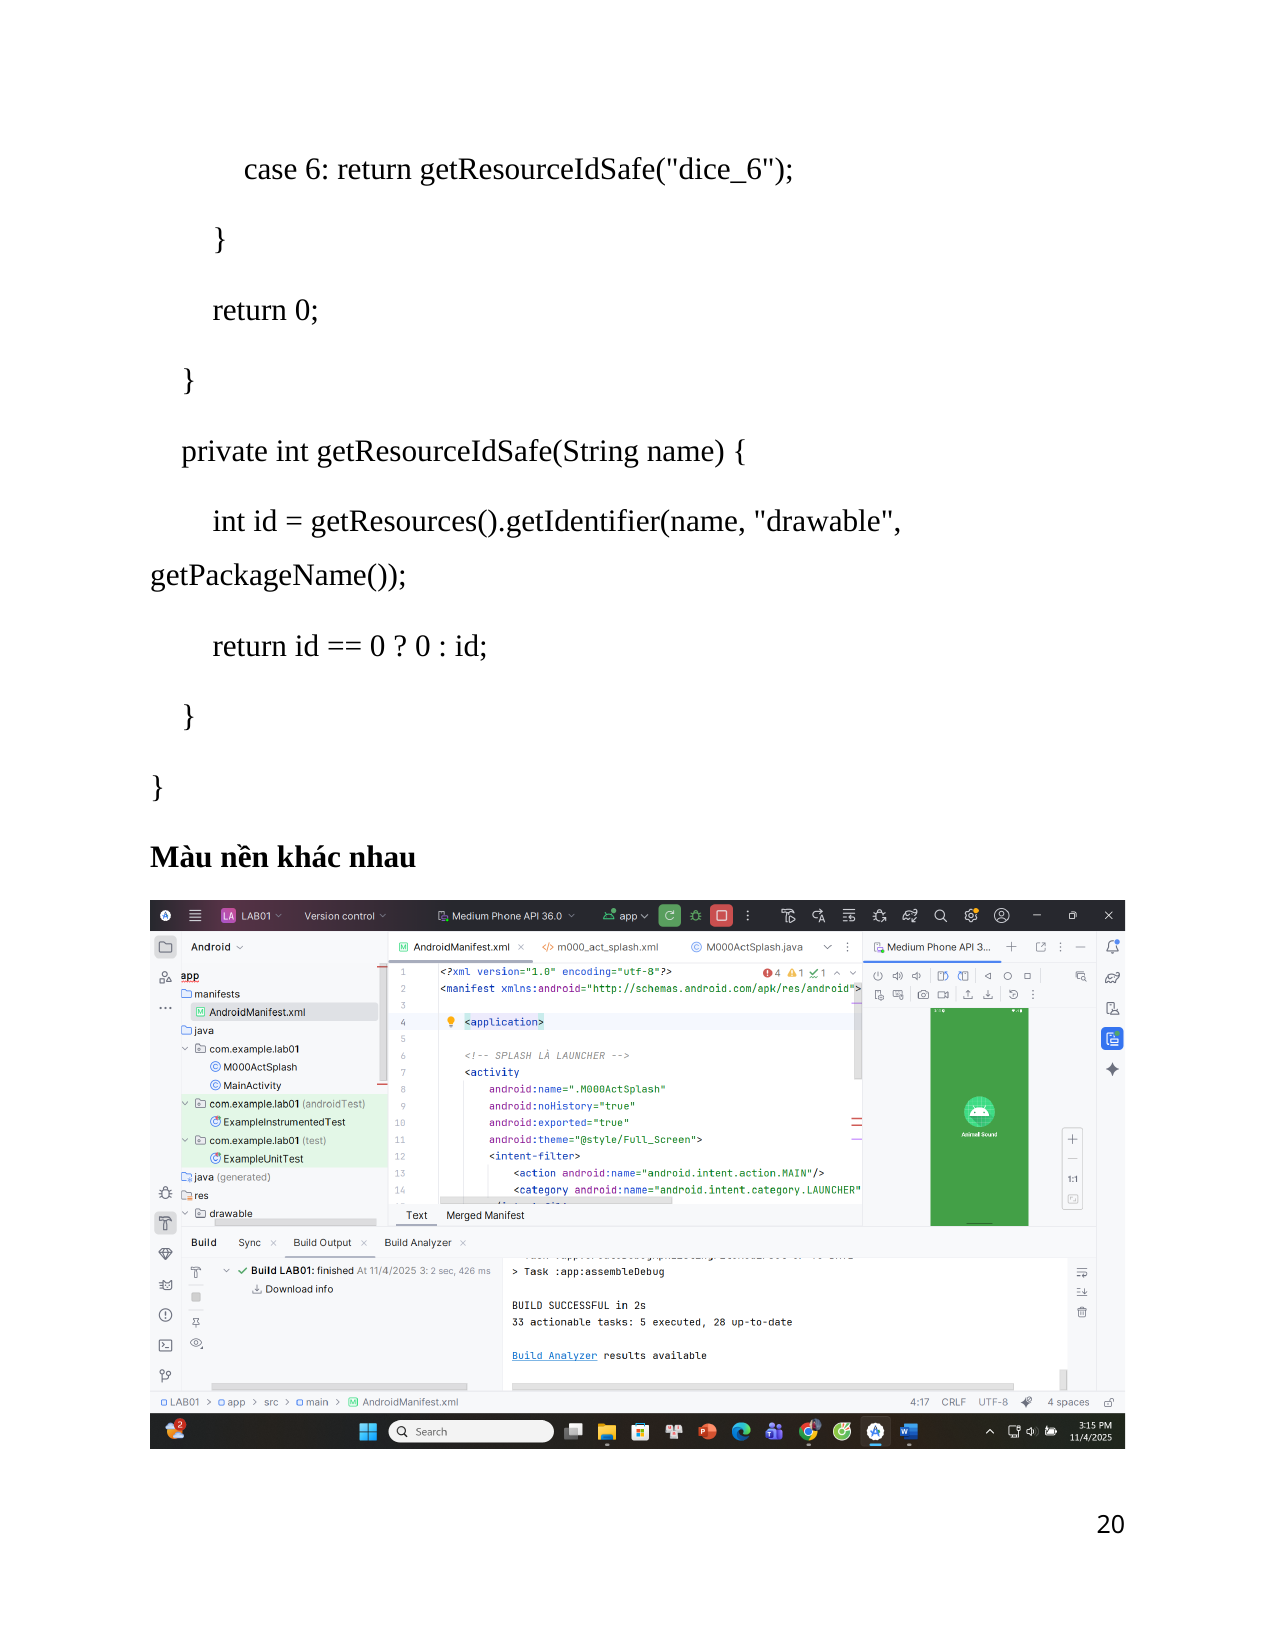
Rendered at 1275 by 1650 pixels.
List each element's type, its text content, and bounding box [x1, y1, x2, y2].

subtitle Màu nền khác nhau [150, 838, 1125, 874]
text } [150, 362, 1125, 397]
picture [150, 900, 1125, 1449]
text case 6: return getResourceIdSafe("dice_6"); [150, 150, 1125, 186]
text } [150, 697, 1125, 733]
text } [150, 768, 1125, 804]
text } [150, 221, 1125, 256]
text private int getResourceIdSafe(String name) { [150, 432, 1125, 468]
text return 0; [150, 291, 1125, 327]
text return id == 0 ? 0 : id; [150, 627, 1125, 663]
text int id = getResources().getIdentifier(name, "drawable", getPackageName()); [150, 503, 1125, 592]
